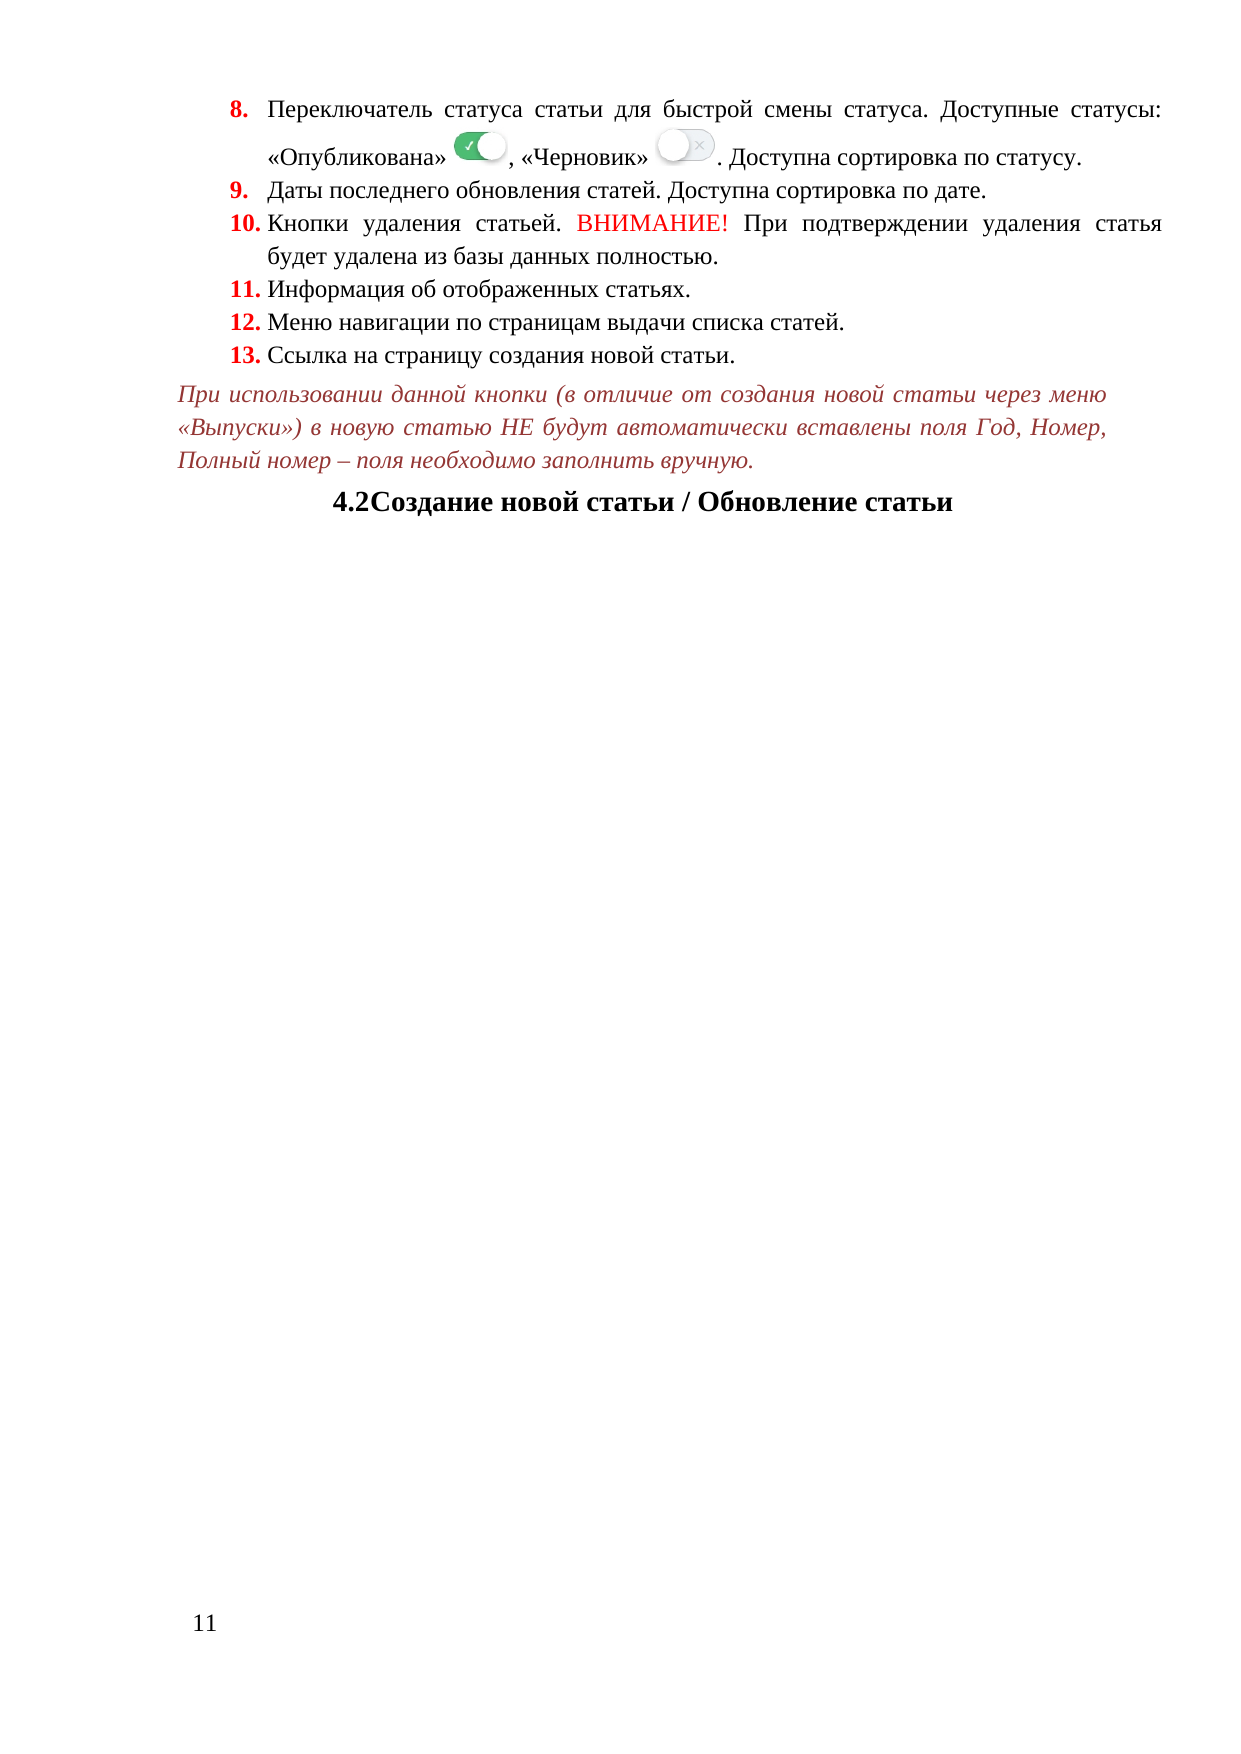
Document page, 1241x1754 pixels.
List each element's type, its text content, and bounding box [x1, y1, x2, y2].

text При использовании данной кнопки (в отличие от создания новой статьи через меню «Выпуски») в новую статью НЕ будут автоматически вставлены поля Год, Номер, Полный номер – поля необходимо заполнить вручную. [177, 379, 1107, 474]
text Меню навигации по страницам выдачи списка статей. [229, 307, 1162, 336]
picture [654, 127, 717, 166]
text Ссылка на страницу создания новой статьи. [229, 340, 1162, 369]
text Создание новой статьи / Обновление статьи [134, 484, 1152, 518]
text Переключатель статуса статьи для быстрой смены статуса. Доступные статусы: «Опубликована» , «Черновик» . Доступна сортировка по статусу. [229, 94, 1162, 171]
text Даты последнего обновления статей. Доступна сортировка по дате. [229, 175, 1162, 203]
picture [452, 126, 508, 166]
text Информация об отображенных статьях. [229, 274, 1162, 303]
text Кнопки удаления статьей. ВНИМАНИЕ! При подтверждении удаления статья будет удалена из базы данных полностью. [229, 208, 1162, 269]
